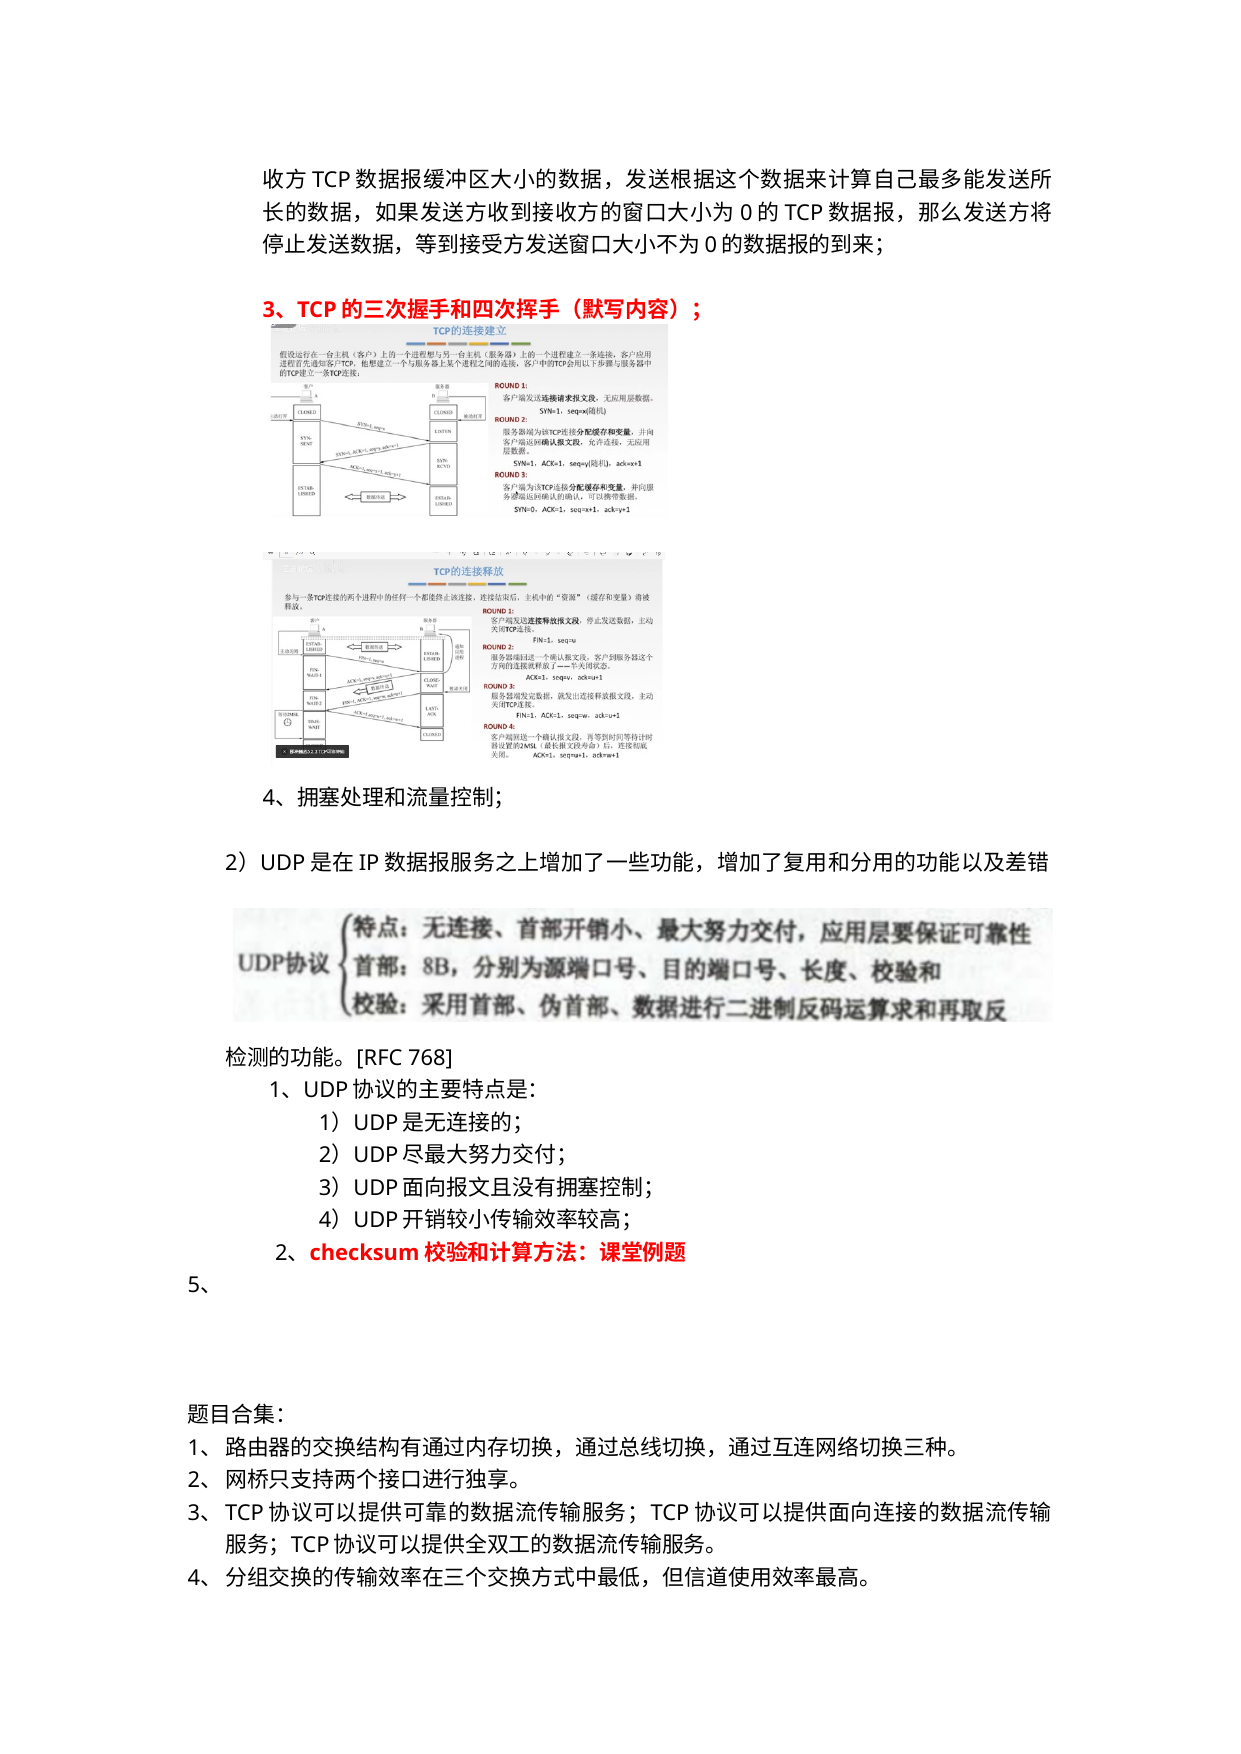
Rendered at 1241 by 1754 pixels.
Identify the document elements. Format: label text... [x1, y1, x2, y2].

list 路由器的交换结构有通过内存切换，通过总线切换，通过互连网络切换三种。 [187, 1429, 1053, 1462]
list 3、TCP的三次握手和四次挥手（默写内容）； [262, 292, 1053, 324]
list 4）UDP开销较小传输效率较高； [225, 1202, 1053, 1234]
text 1、UDP协议的主要特点是： [225, 1072, 1053, 1104]
list 4、拥塞处理和流量控制； [262, 779, 1053, 812]
picture [262, 552, 665, 766]
list 1）UDP是无连接的； [225, 1104, 1053, 1137]
list 网桥只支持两个接口进行独享。 [187, 1462, 1053, 1494]
picture [232, 908, 1053, 1022]
list TCP协议可以提供可靠的数据流传输服务；TCP协议可以提供面向连接的数据流传输服务；TCP协议可以提供全双工的数据流传输服务。 [187, 1494, 1053, 1559]
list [262, 162, 1053, 259]
list 3）UDP面向报文且没有拥塞控制； [275, 1169, 1053, 1202]
list 分组交换的传输效率在三个交换方式中最低，但信道使用效率最高。 [187, 1559, 1053, 1592]
list 2）UDP尽最大努力交付； [225, 1137, 1053, 1169]
text 题目合集： [187, 1397, 1053, 1429]
picture [262, 324, 669, 526]
text 2、checksum校验和计算方法：课堂例题 [231, 1234, 1053, 1267]
